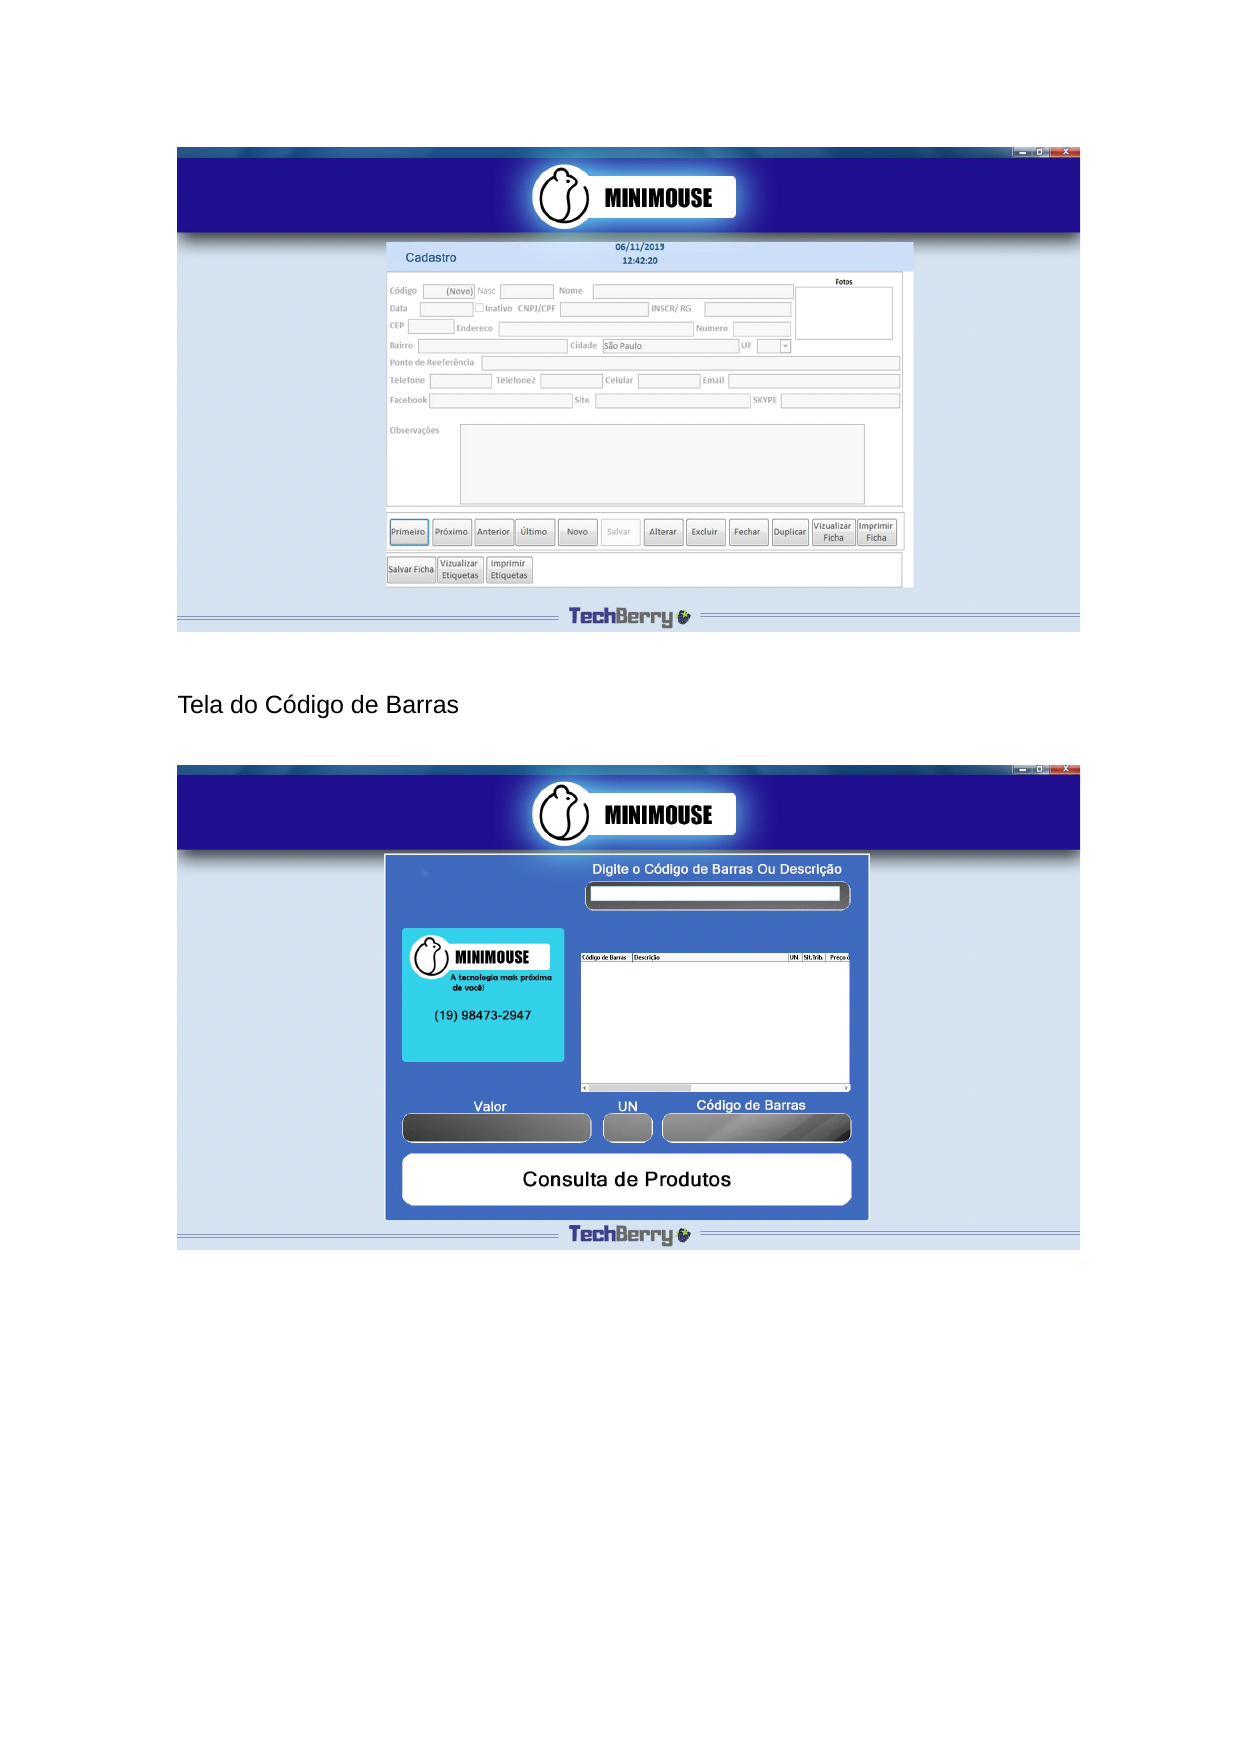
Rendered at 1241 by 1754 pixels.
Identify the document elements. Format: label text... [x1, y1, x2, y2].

text Tela do Código de Barras [177, 690, 1063, 719]
picture [177, 765, 1081, 1250]
picture [177, 147, 1081, 632]
